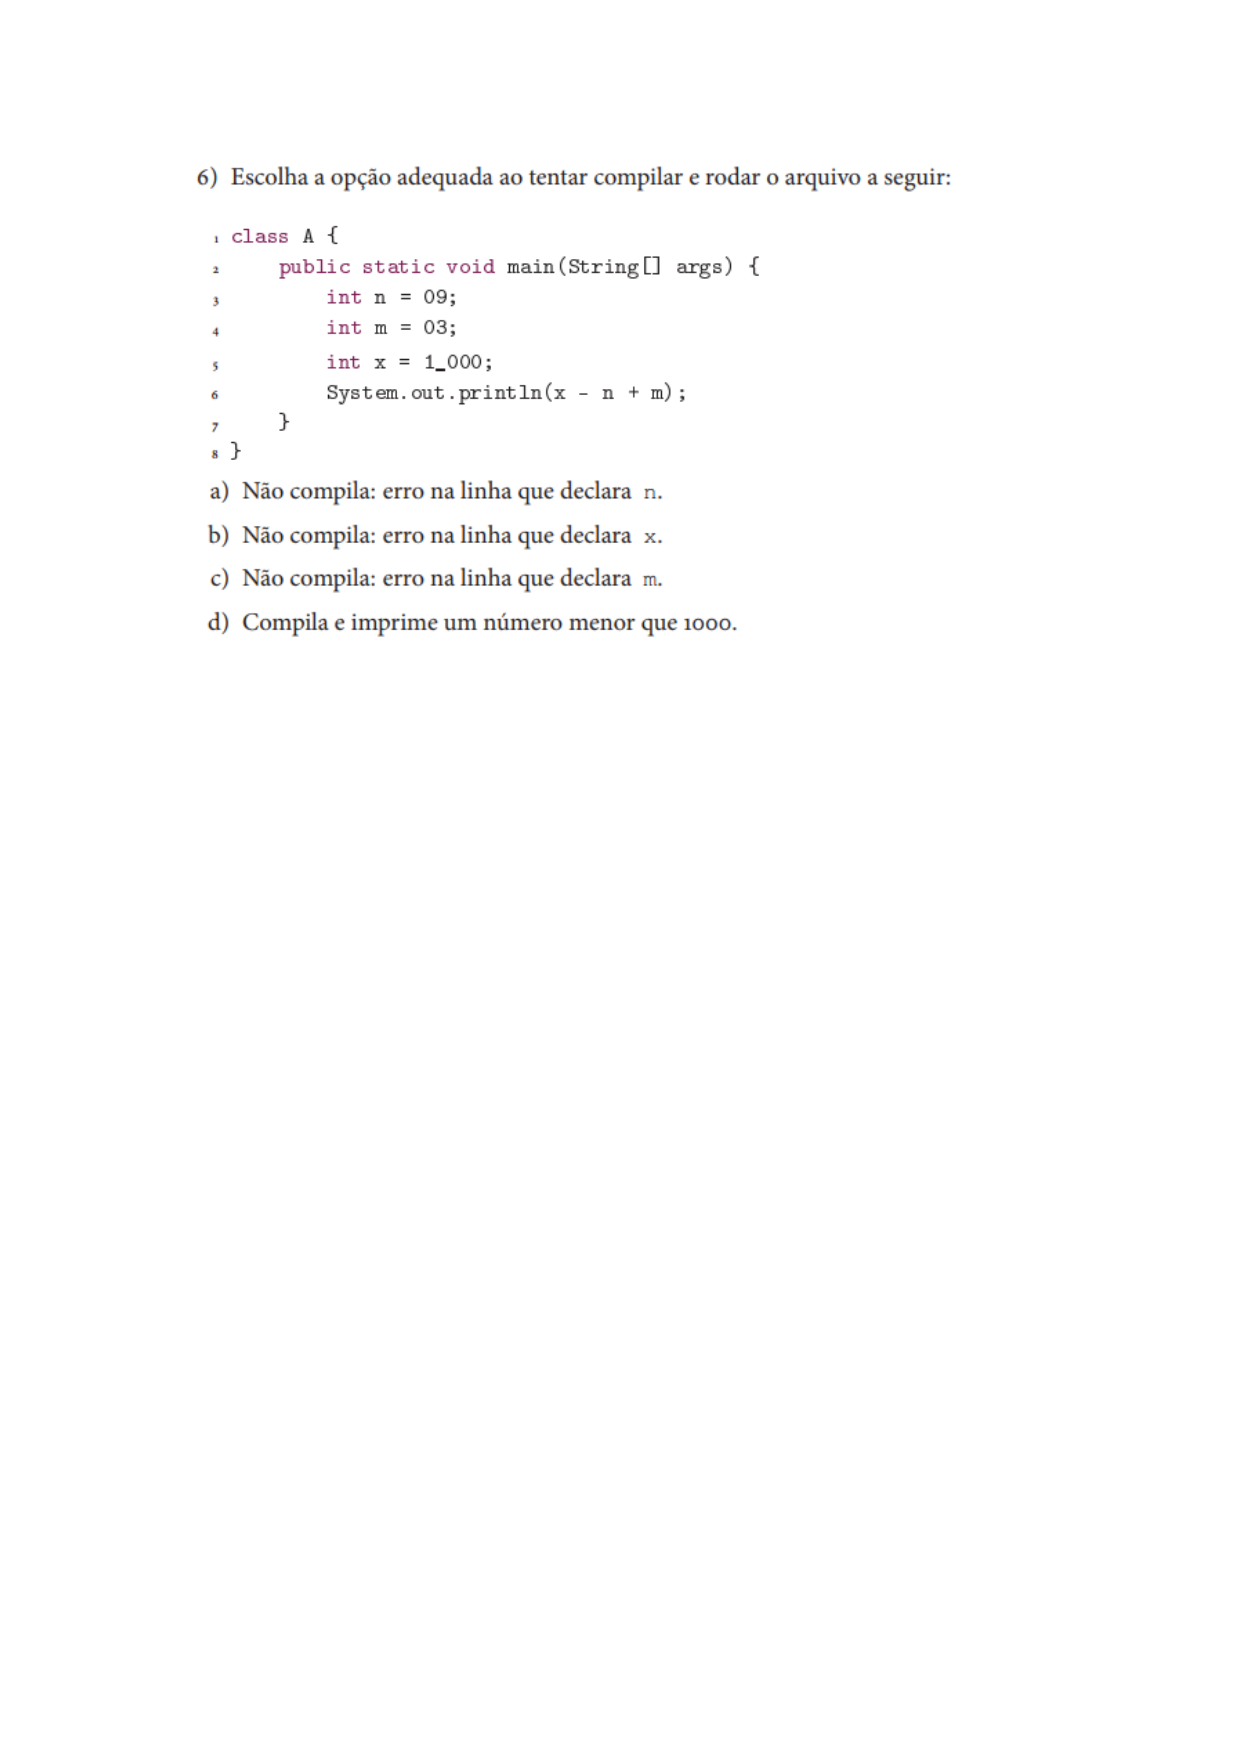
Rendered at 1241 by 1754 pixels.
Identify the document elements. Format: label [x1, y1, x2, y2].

picture [176, 146, 1063, 655]
